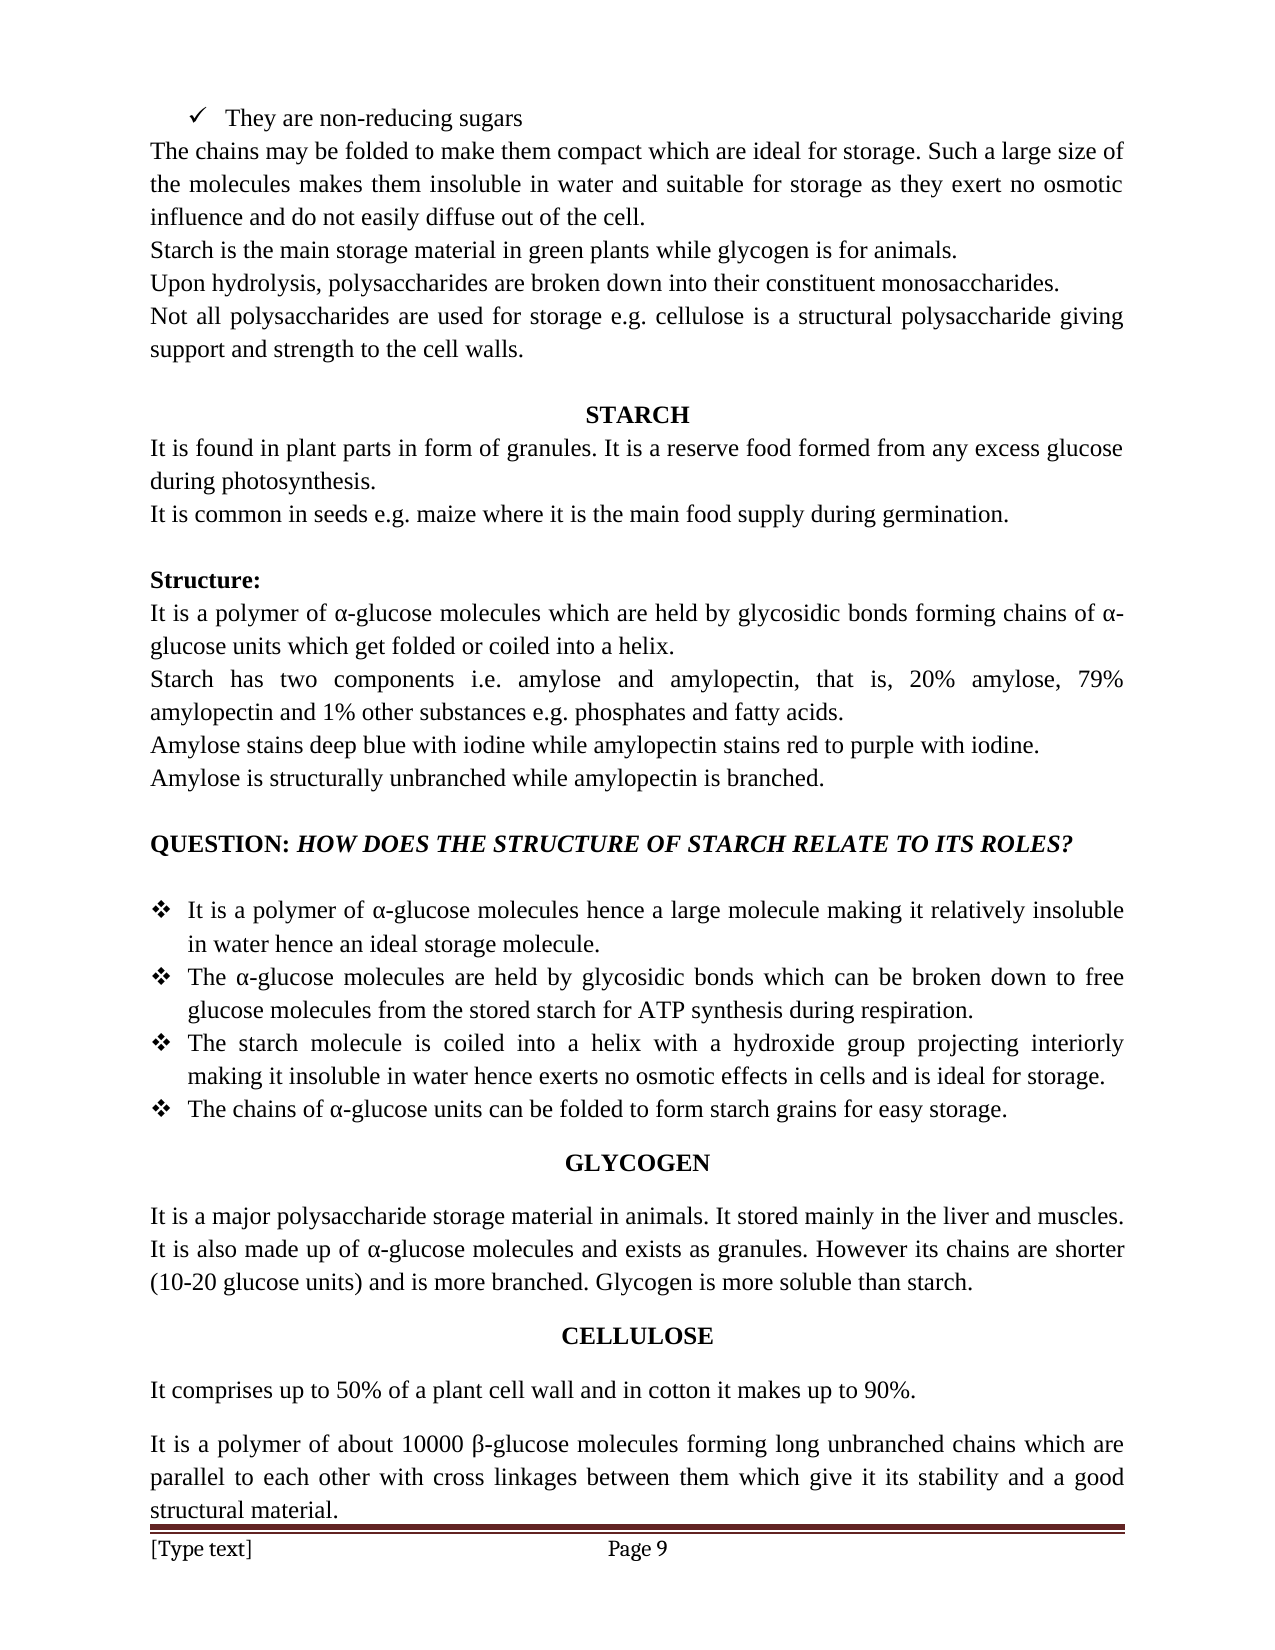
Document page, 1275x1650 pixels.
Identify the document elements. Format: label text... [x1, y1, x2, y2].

text It is a polymer of about 10000 β-glucose molecules forming long unbranched chains which are parallel to each other with cross linkages between them which give it its stability and a good structural material. [150, 1429, 1125, 1524]
text GLYCOGEN [150, 1148, 1125, 1176]
text STARCH [150, 400, 1125, 429]
text It is a polymer of α-glucose molecules which are held by glycosidic bonds forming chains of α-glucose units which get folded or coiled into a helix. [150, 598, 1125, 660]
text CELLULOSE [150, 1321, 1125, 1350]
text Starch has two components i.e. amylose and amylopectin, that is, 20% amylose, 79% amylopectin and 1% other substances e.g. phosphates and fatty acids. [150, 664, 1125, 726]
text The chains may be folded to make them compact which are ideal for storage. Such a large size of the molecules makes them insoluble in water and suitable for storage as they exert no osmotic influence and do not easily diffuse out of the cell. [150, 136, 1125, 231]
text Amylose stains deep blue with iodine while amylopectin stains red to purple with iodine. [150, 731, 1125, 759]
list The starch molecule is coiled into a helix with a hydroxide group projecting interiorly making it insoluble in water hence exerts no osmotic effects in cells and is ideal for storage. [150, 1028, 1125, 1089]
text Amylose is structurally unbranched while amylopectin is branched. [150, 763, 1125, 792]
list The chains of α-glucose units can be folded to form starch grains for easy storage. [150, 1094, 1125, 1122]
text QUESTION: HOW DOES THE STRUCTURE OF STARCH RELATE TO ITS ROLES? [150, 829, 1125, 858]
text Upon hydrolysis, polysaccharides are broken down into their constituent monosaccharides. [150, 268, 1125, 297]
text It is common in seeds e.g. maize where it is the main food supply during germination. [150, 499, 1125, 528]
text It is found in plant parts in form of granules. It is a reserve food formed from any excess glucose during photosynthesis. [150, 433, 1125, 495]
list The α-glucose molecules are held by glycosidic bonds which can be broken down to free glucose molecules from the stored starch for ATP synthesis during respiration. [150, 962, 1125, 1023]
text It comprises up to 50% of a plant cell wall and in cotton it makes up to 90%. [150, 1375, 1125, 1404]
list It is a polymer of α-glucose molecules hence a large molecule making it relatively insoluble in water hence an ideal storage molecule. [150, 896, 1125, 957]
text Starch is the main storage material in green plants while glycogen is for animals. [150, 235, 1125, 264]
text Structure: [150, 565, 1125, 594]
list They are non-reducing sugars [187, 103, 1125, 132]
text Not all polysaccharides are used for storage e.g. cellulose is a structural polysaccharide giving support and strength to the cell walls. [150, 301, 1125, 363]
text It is a major polysaccharide storage material in animals. It stored mainly in the liver and muscles. It is also made up of α-glucose molecules and exists as granules. However its chains are shorter (10-20 glucose units) and is more branched. Glycogen is more soluble than starch. [150, 1201, 1125, 1296]
